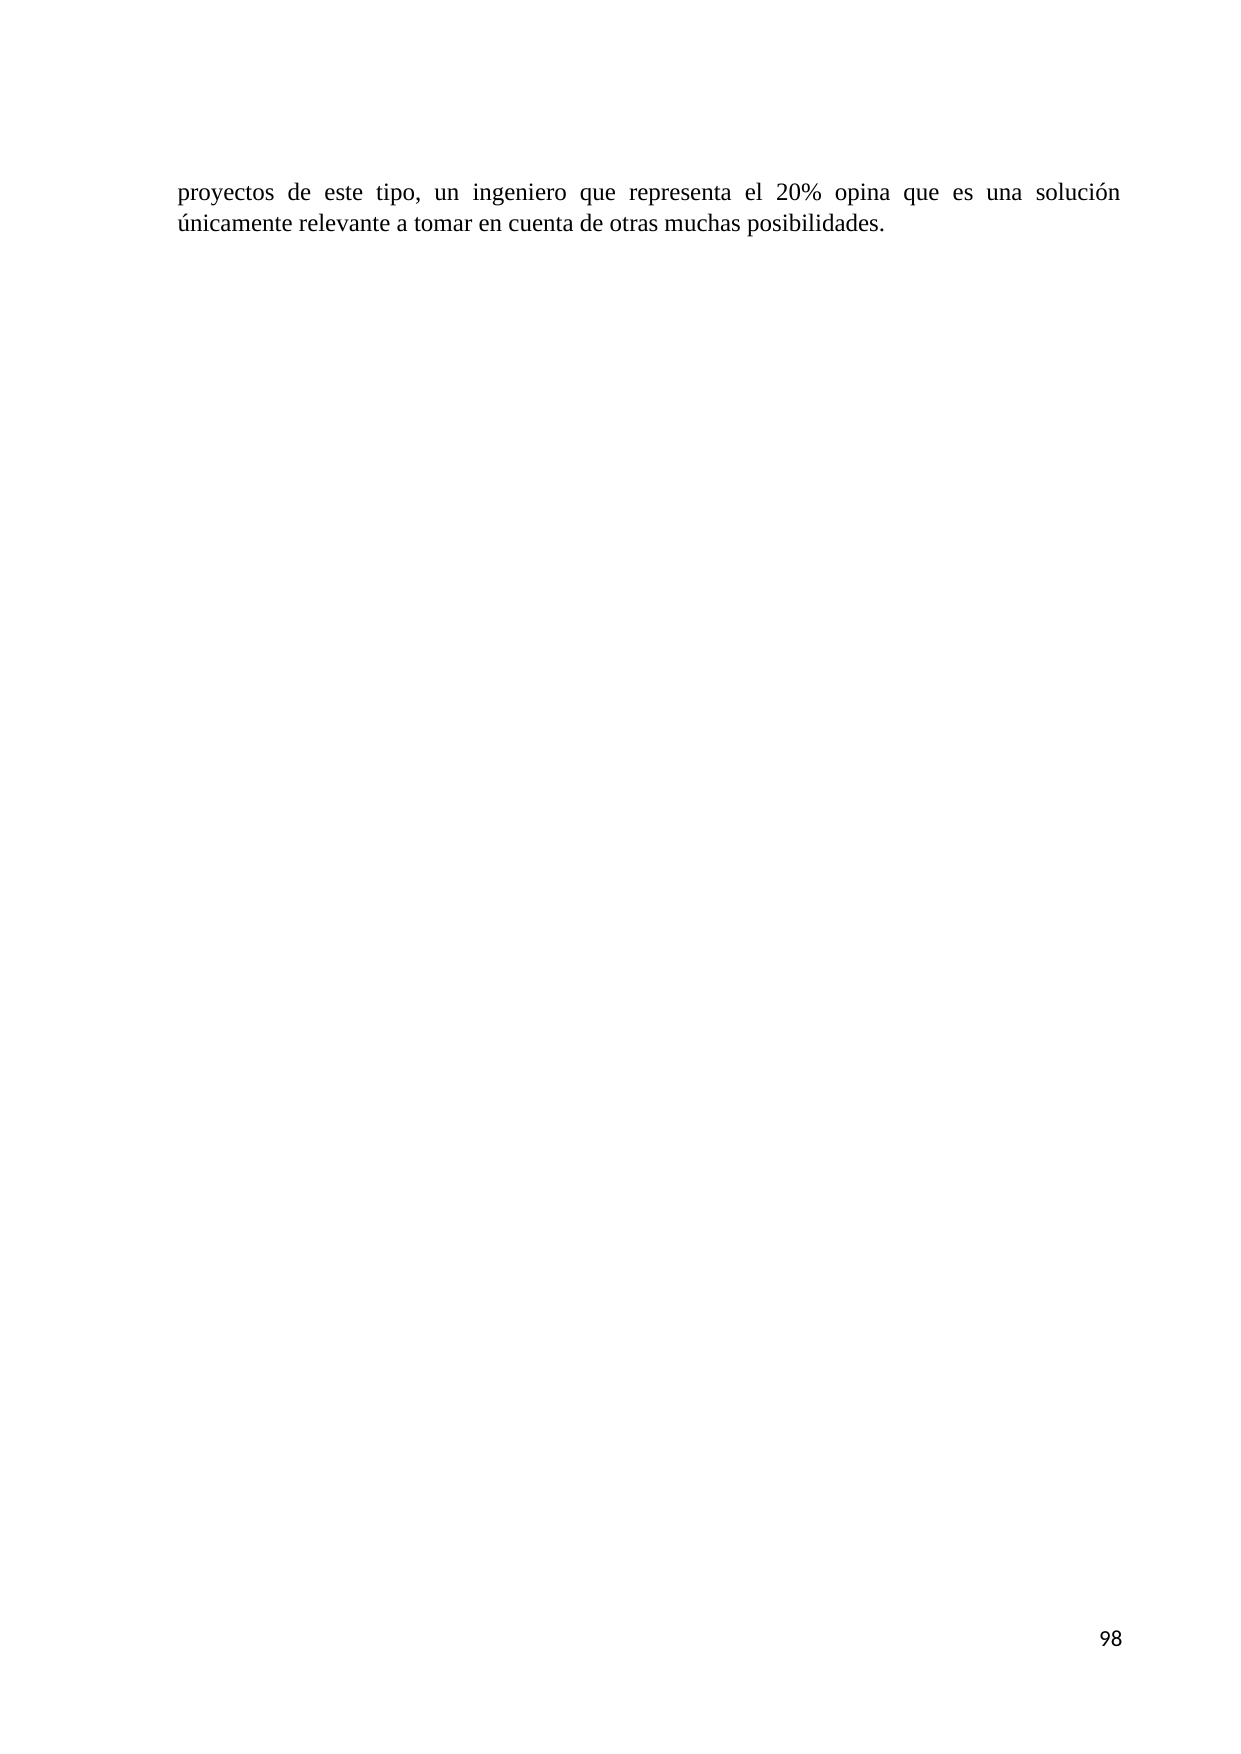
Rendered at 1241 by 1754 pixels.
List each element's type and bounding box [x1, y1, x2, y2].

text [177, 177, 1122, 237]
